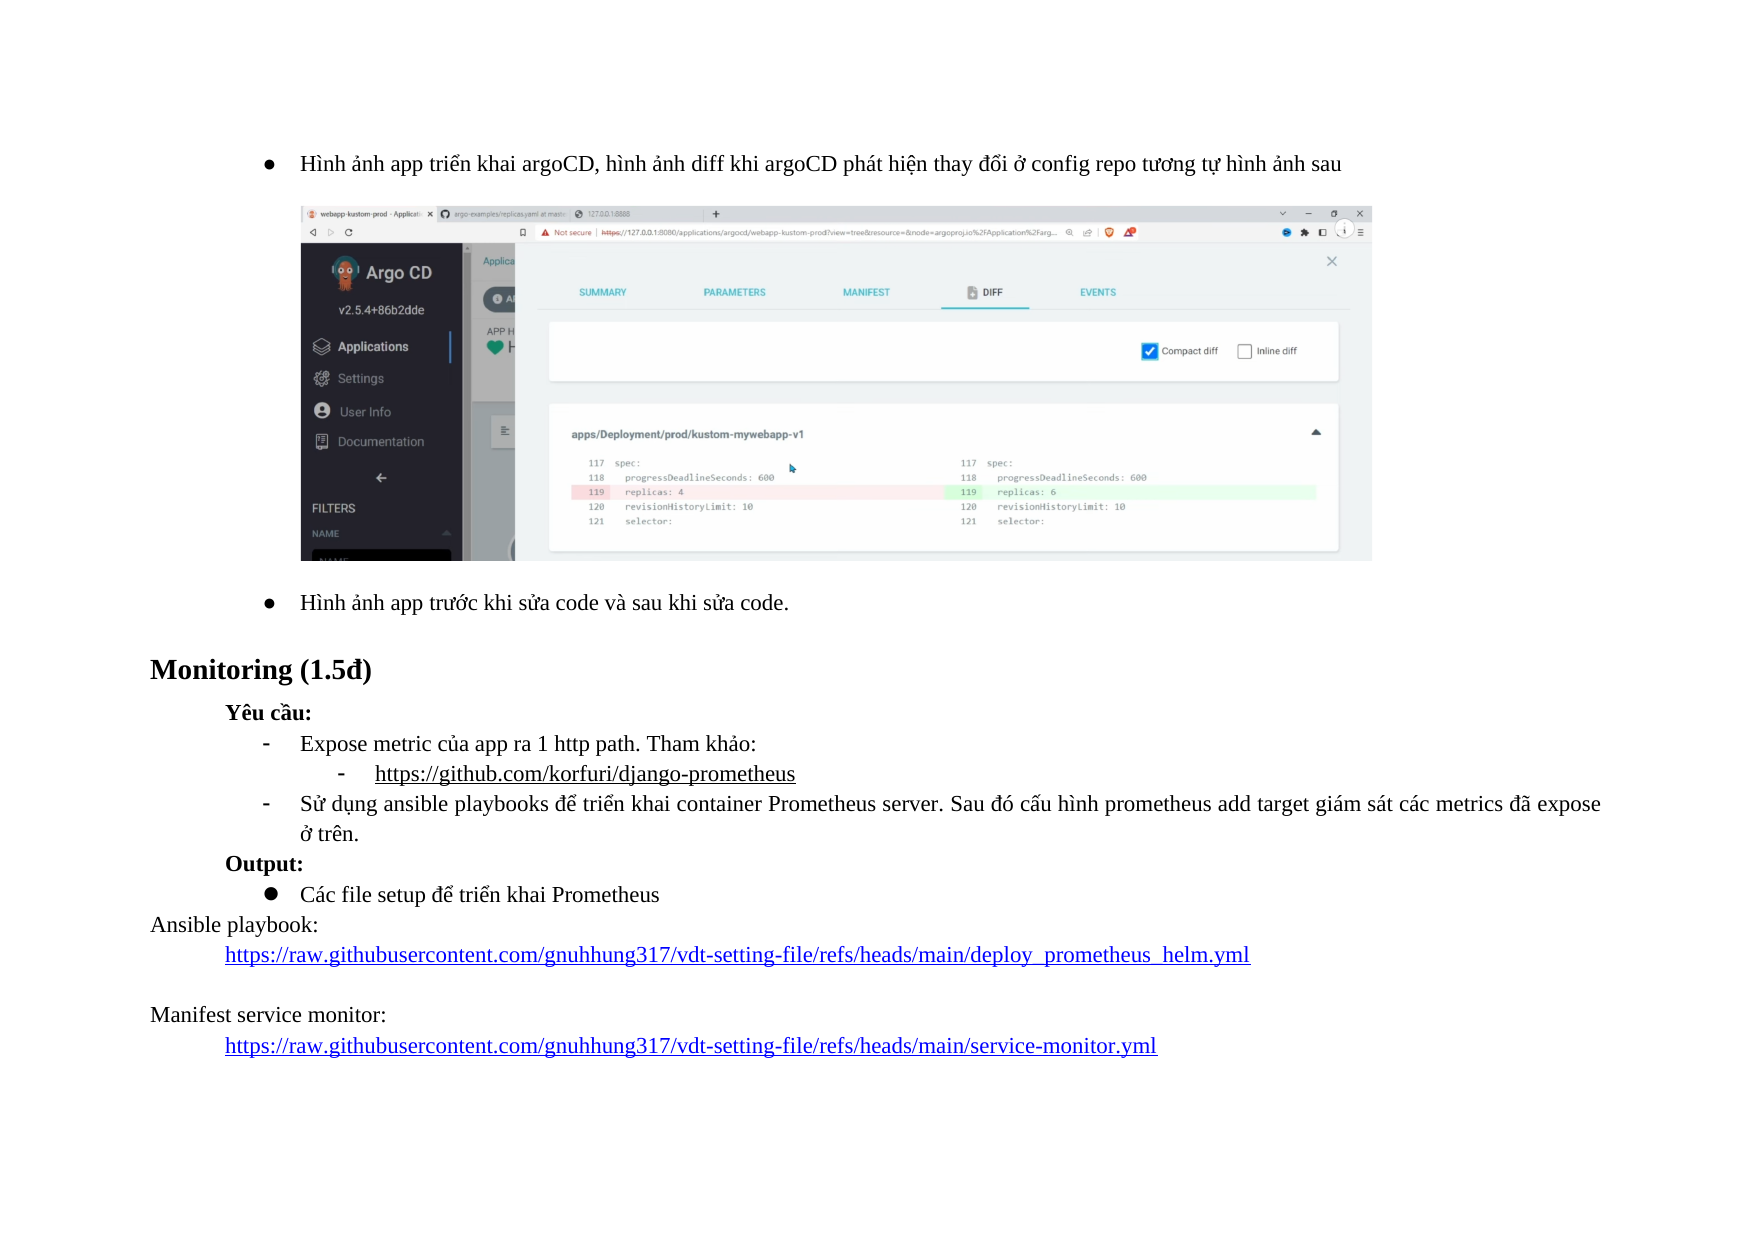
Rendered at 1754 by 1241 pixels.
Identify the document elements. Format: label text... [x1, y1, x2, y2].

text Manifest service monitor: [150, 1001, 1604, 1028]
picture [300, 205, 1373, 561]
list Hình ảnh app triển khai argoCD, hình ảnh diff khi argoCD phát hiện thay đổi ở config repo tương tự hình ảnh sau [262, 150, 1604, 176]
list Hình ảnh app trước khi sửa code và sau khi sửa code. [262, 589, 1604, 615]
list https://github.com/korfuri/django-prometheus [337, 760, 1604, 786]
text https://raw.githubusercontent.com/gnuhhung317/vdt-setting-file/refs/heads/main/service-monitor.yml [150, 1032, 1604, 1058]
list Expose metric của app ra 1 http path. Tham khảo: [262, 729, 1604, 756]
text Output: [225, 850, 1604, 877]
subtitle Monitoring (1.5đ) [150, 652, 1604, 686]
list Sử dụng ansible playbooks để triển khai container Prometheus server. Sau đó cấu hình prometheus add target giám sát các metrics đã expose ở trên. [262, 790, 1604, 847]
list Các file setup để triển khai Prometheus [262, 881, 1604, 907]
text Yêu cầu: [150, 699, 1604, 726]
text Ansible playbook: [150, 911, 1604, 937]
text https://raw.githubusercontent.com/gnuhhung317/vdt-setting-file/refs/heads/main/deploy_prometheus_helm.yml [225, 941, 1604, 967]
